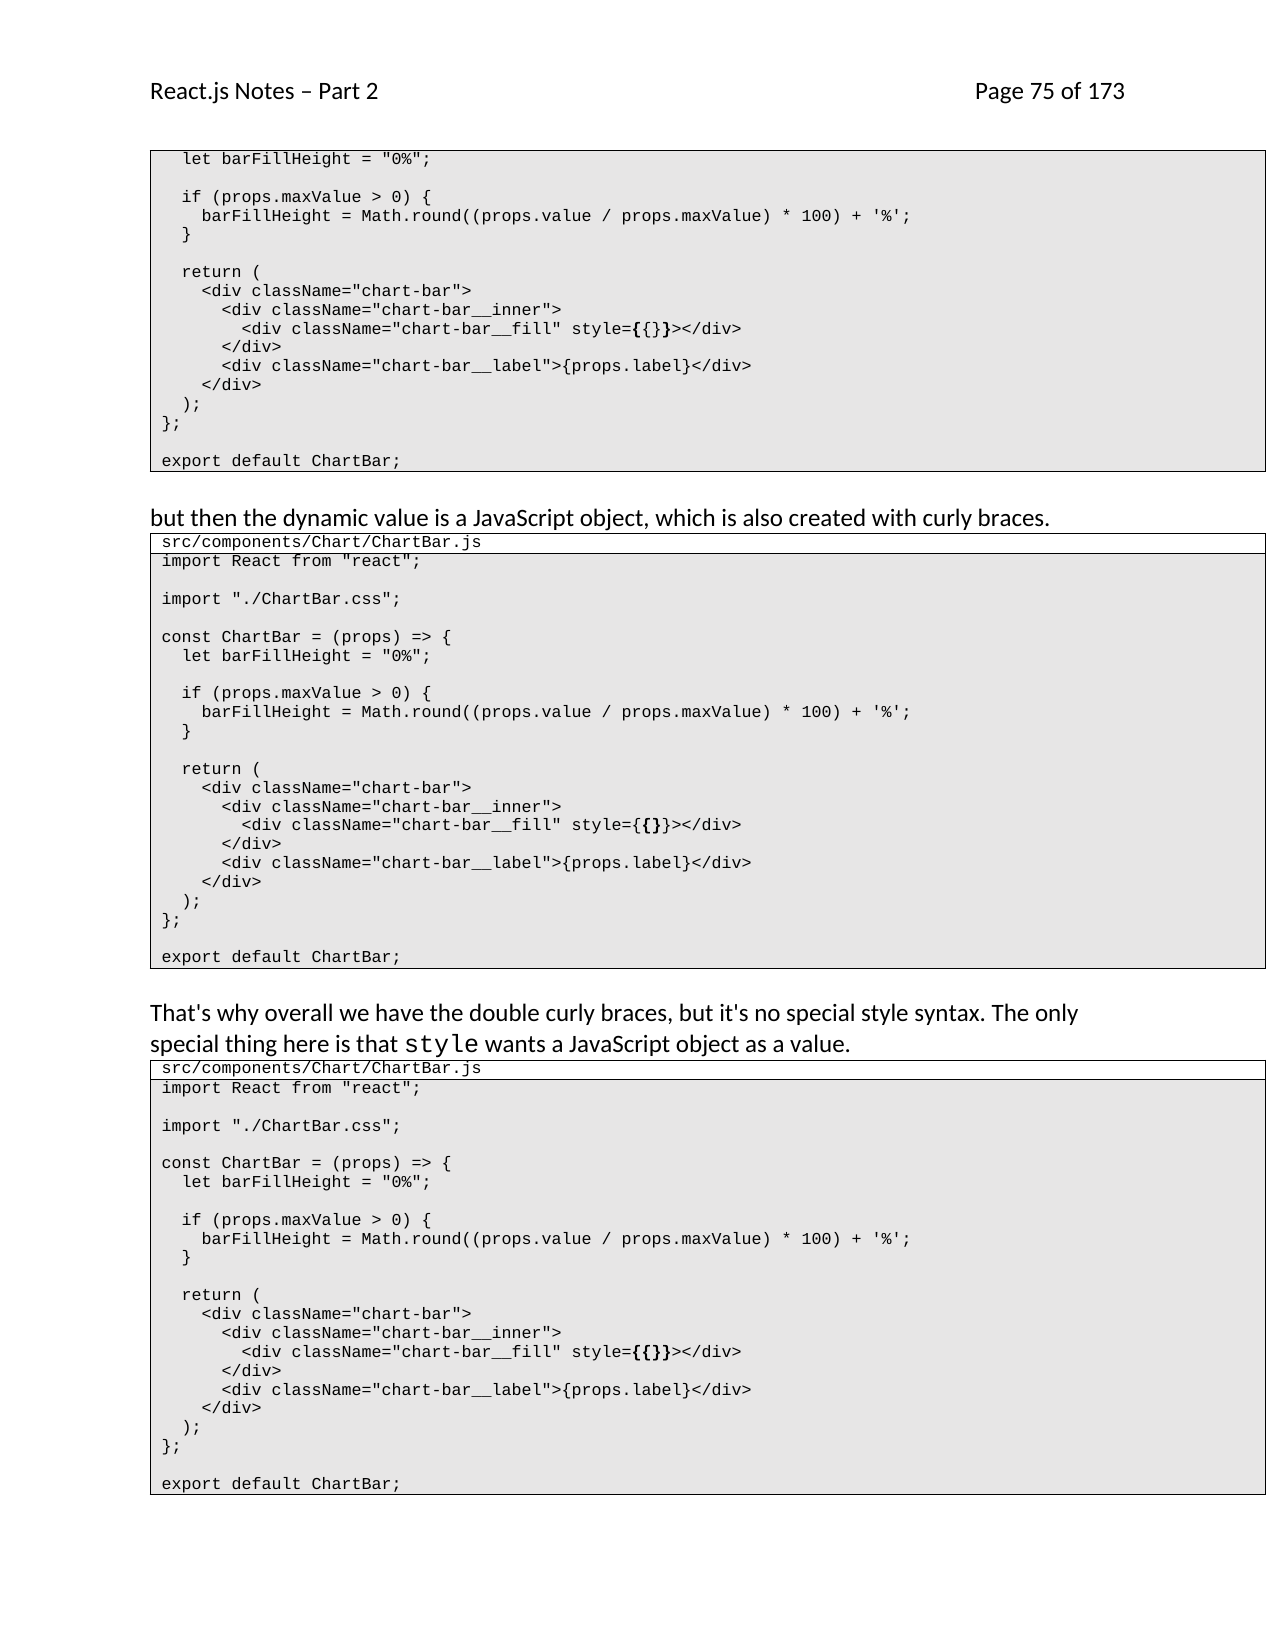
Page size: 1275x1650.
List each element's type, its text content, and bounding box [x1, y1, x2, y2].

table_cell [151, 151, 1265, 471]
text That's why overall we have the double curly braces, but it's no special style syntax. The only special thing here is that style wants a JavaScript object as a value. [150, 997, 1125, 1059]
text but then the dynamic value is a JavaScript object, which is also created with curly braces. [150, 503, 1125, 533]
table_header src/components/Chart/ChartBar.js [151, 1061, 1265, 1079]
table_header src/components/Chart/ChartBar.js [151, 534, 1265, 552]
